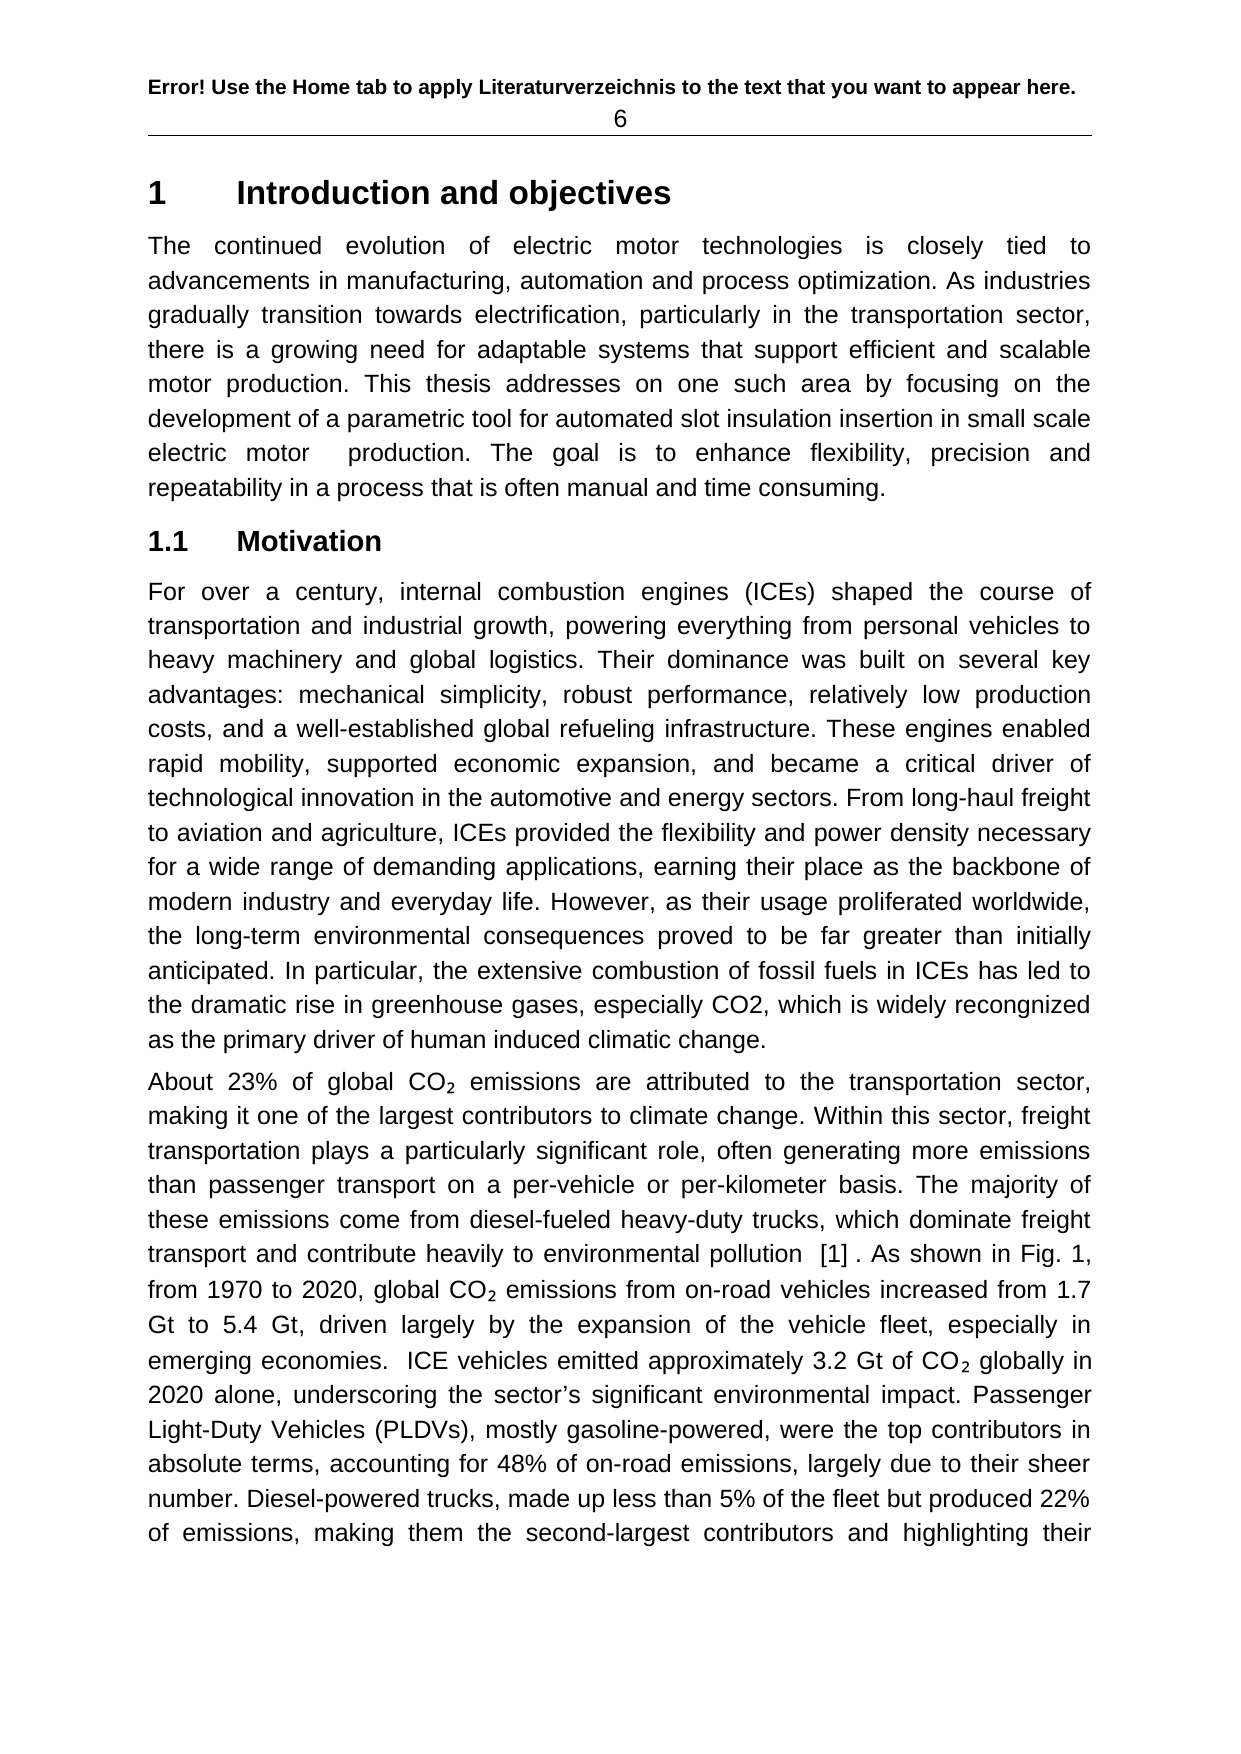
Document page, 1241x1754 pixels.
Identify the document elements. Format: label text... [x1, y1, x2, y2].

text The continued evolution of electric motor technologies is closely tied to advancements in manufacturing, automation and process optimization. As industries gradually transition towards electrification, particularly in the transportation sector, there is a growing need for adaptable systems that support efficient and scalable motor production. This thesis addresses on one such area by focusing on the development of a parametric tool for automated slot insulation insertion in small scale electric motor production. The goal is to enhance flexibility, precision and repeatability in a process that is often manual and time consuming. [148, 231, 1092, 501]
text For over a century, internal combustion engines (ICEs) shaped the course of transportation and industrial growth, powering everything from personal vehicles to heavy machinery and global logistics. Their dominance was built on several key advantages: mechanical simplicity, robust performance, relatively low production costs, and a well-established global refueling infrastructure. These engines enabled rapid mobility, supported economic expansion, and became a critical driver of technological innovation in the automotive and energy sectors. From long-haul freight to aviation and agriculture, ICEs provided the flexibility and power density necessary for a wide range of demanding applications, earning their place as the backbone of modern industry and everyday life. However, as their usage proliferated worldwide, the long-term environmental consequences proved to be far greater than initially anticipated. In particular, the extensive combustion of fossil fuels in ICEs has led to the dramatic rise in greenhouse gases, especially CO2, which is widely recongnized as the primary driver of human induced climatic change. [148, 576, 1092, 1053]
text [148, 1065, 1092, 1547]
subtitle Introduction and objectives [148, 173, 1092, 211]
subtitle Motivation [148, 524, 1092, 557]
